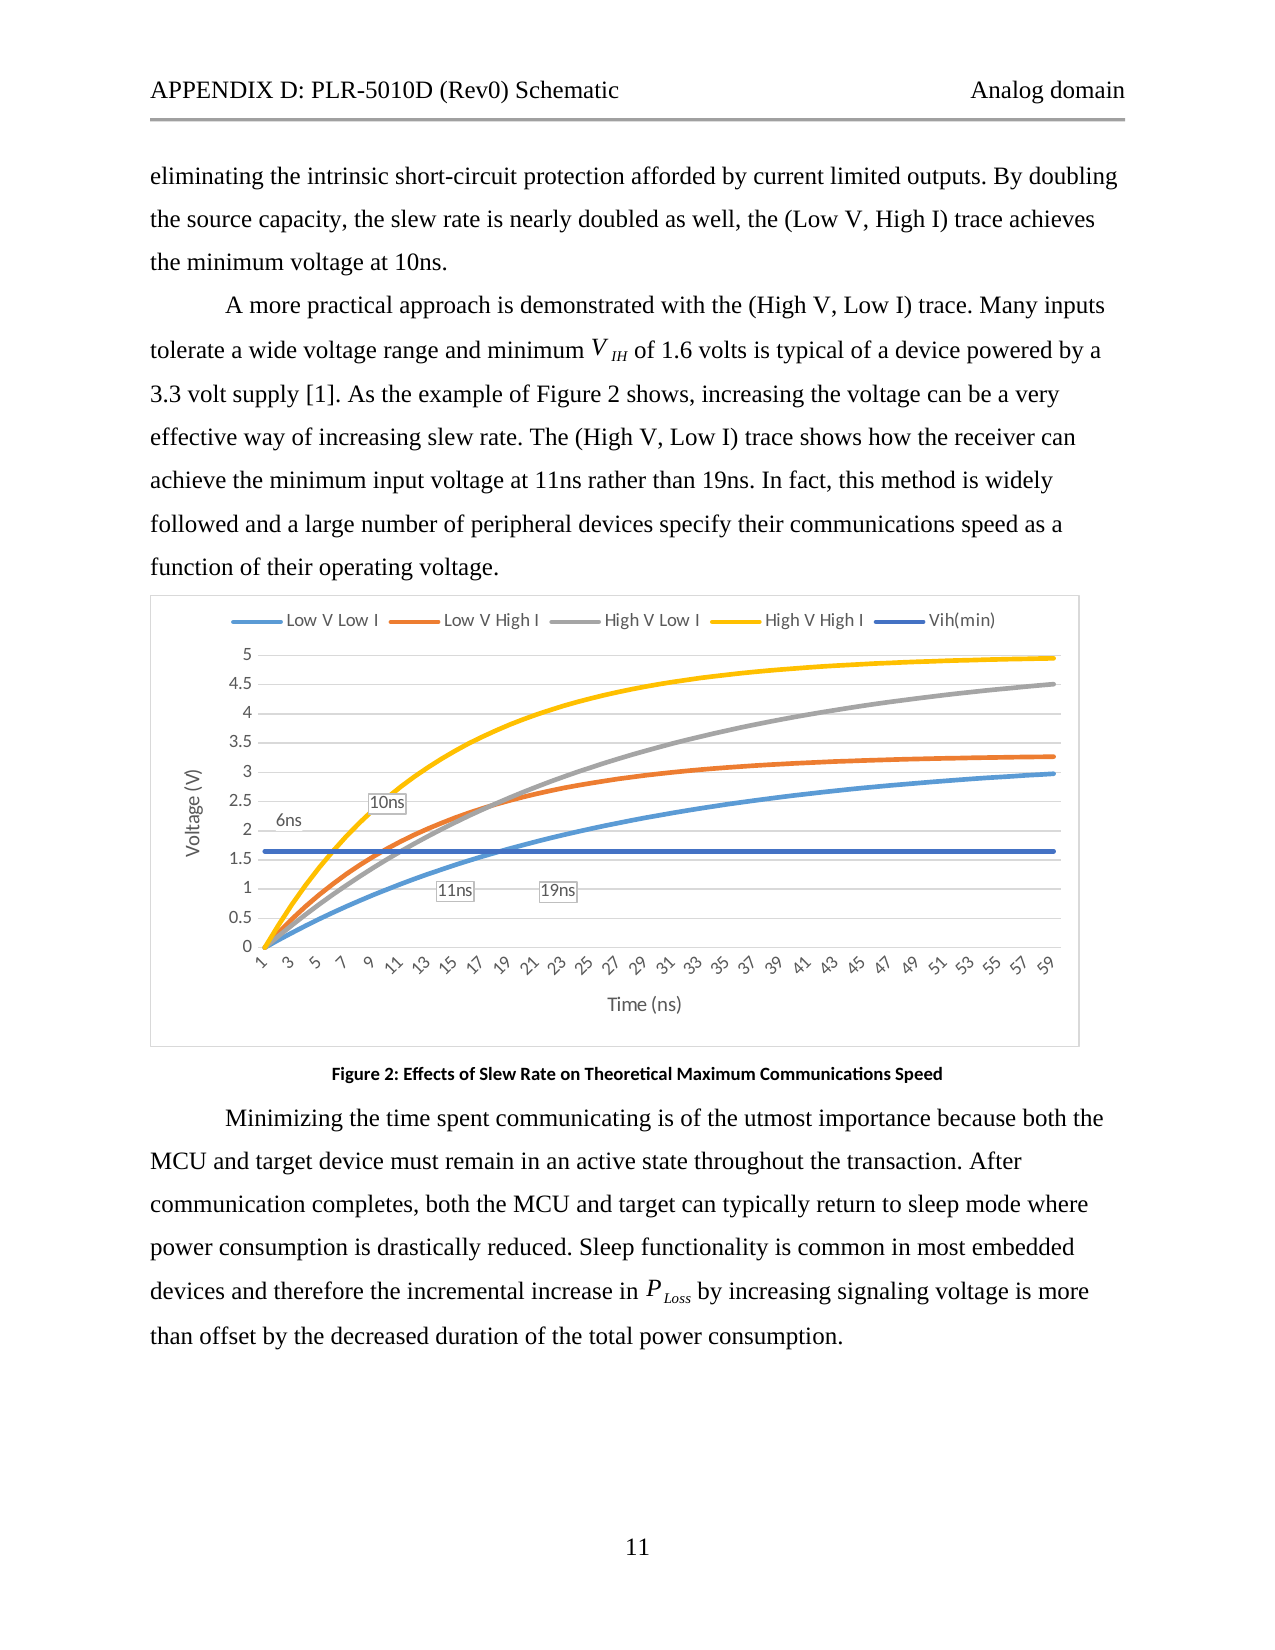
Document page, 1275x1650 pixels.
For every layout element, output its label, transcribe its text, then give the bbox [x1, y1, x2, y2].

text Minimizing the time spent communicating is of the utmost importance because both the MCU and target device must remain in an active state throughout the transaction. After communication completes, both the MCU and target can typically return to sleep mode where power consumption is drastically reduced. Sleep functionality is common in most embedded devices and therefore the incremental increase in by increasing signaling voltage is more than offset by the decreased duration of the total power consumption. [150, 1103, 1125, 1349]
text Figure 2: Effects of Slew Rate on Theoretical Maximum Communications Speed [150, 1062, 1125, 1085]
text A more practical approach is demonstrated with the (High V, Low I) trace. Many inputs tolerate a wide voltage range and minimum of 1.6 volts is typical of a device powered by a 3.3 volt supply. As the example of Figure 2 shows, increasing the voltage can be a very effective way of increasing slew rate. The (High V, Low I) trace shows how the receiver can achieve the minimum input voltage at 11ns rather than 19ns. In fact, this method is widely followed and a large number of peripheral devices specify their communications speed as a function of their operating voltage. [150, 291, 1125, 581]
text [150, 161, 1125, 276]
